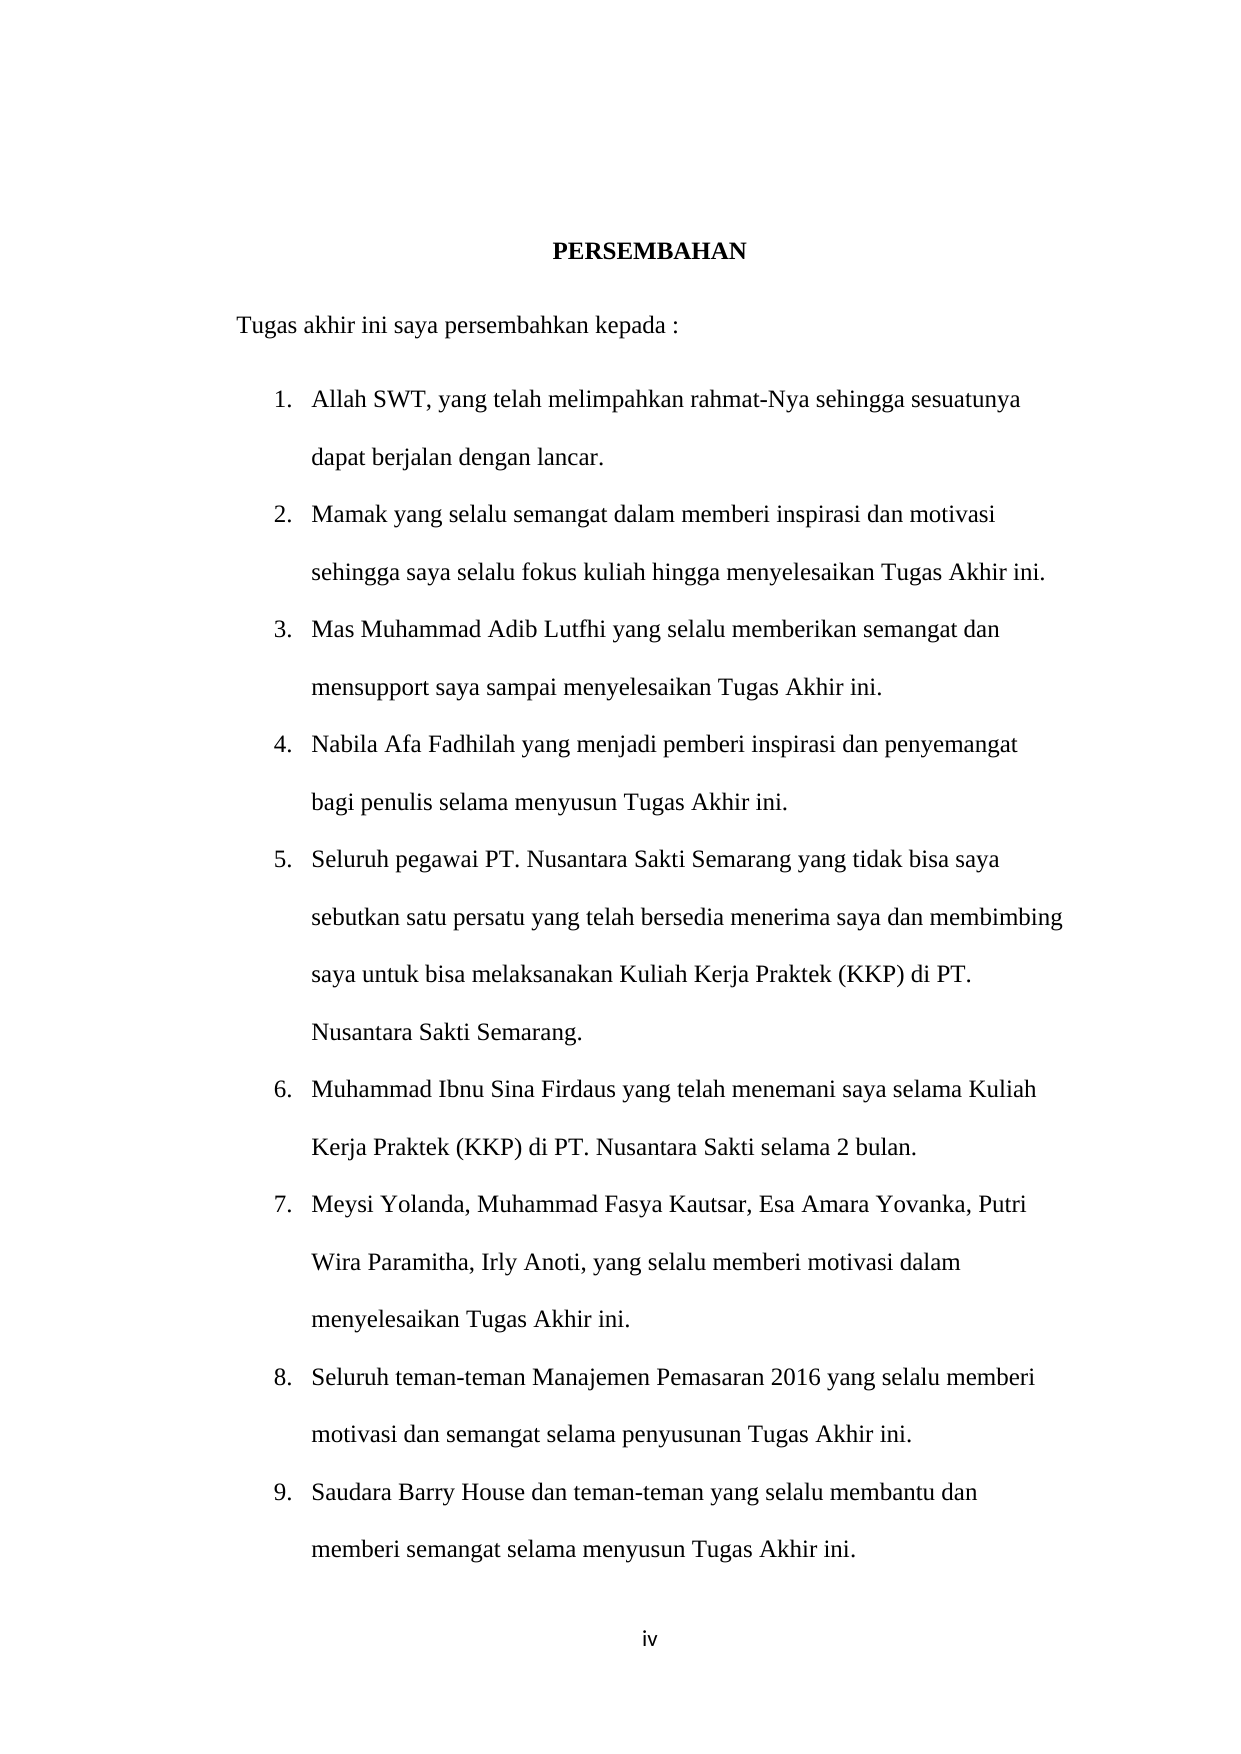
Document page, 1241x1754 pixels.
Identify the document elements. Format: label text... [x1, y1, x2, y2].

list Muhammad Ibnu Sina Firdaus yang telah menemani saya selama Kuliah Kerja Praktek (KKP) di PT. Nusantara Sakti selama 2 bulan. [274, 1074, 1063, 1161]
list Mas Muhammad Adib Lutfhi yang selalu memberikan semangat dan mensupport saya sampai menyelesaikan Tugas Akhir ini. [274, 614, 1063, 701]
text PERSEMBAHAN [236, 236, 1063, 265]
list Nabila Afa Fadhilah yang menjadi pemberi inspirasi dan penyemangat bagi penulis selama menyusun Tugas Akhir ini. [274, 729, 1063, 816]
list Mamak yang selalu semangat dalam memberi inspirasi dan motivasi sehingga saya selalu fokus kuliah hingga menyelesaikan Tugas Akhir ini. [274, 499, 1063, 586]
list Seluruh teman-teman Manajemen Pemasaran 2016 yang selalu memberi motivasi dan semangat selama penyusunan Tugas Akhir ini. [274, 1362, 1063, 1448]
list Allah SWT, yang telah melimpahkan rahmat-Nya sehingga sesuatunya dapat berjalan dengan lancar. [274, 384, 1063, 471]
list Saudara Barry House dan teman-teman yang selalu membantu dan memberi semangat selama menyusun Tugas Akhir ini. [274, 1477, 1063, 1563]
list Seluruh pegawai PT. Nusantara Sakti Semarang yang tidak bisa saya sebutkan satu persatu yang telah bersedia menerima saya dan membimbing saya untuk bisa melaksanakan Kuliah Kerja Praktek (KKP) di PT. Nusantara Sakti Semarang. [274, 844, 1063, 1046]
text Tugas akhir ini saya persembahkan kepada : [236, 310, 1063, 339]
list Meysi Yolanda, Muhammad Fasya Kautsar, Esa Amara Yovanka, Putri Wira Paramitha, Irly Anoti, yang selalu memberi motivasi dalam menyelesaikan Tugas Akhir ini. [274, 1189, 1063, 1333]
